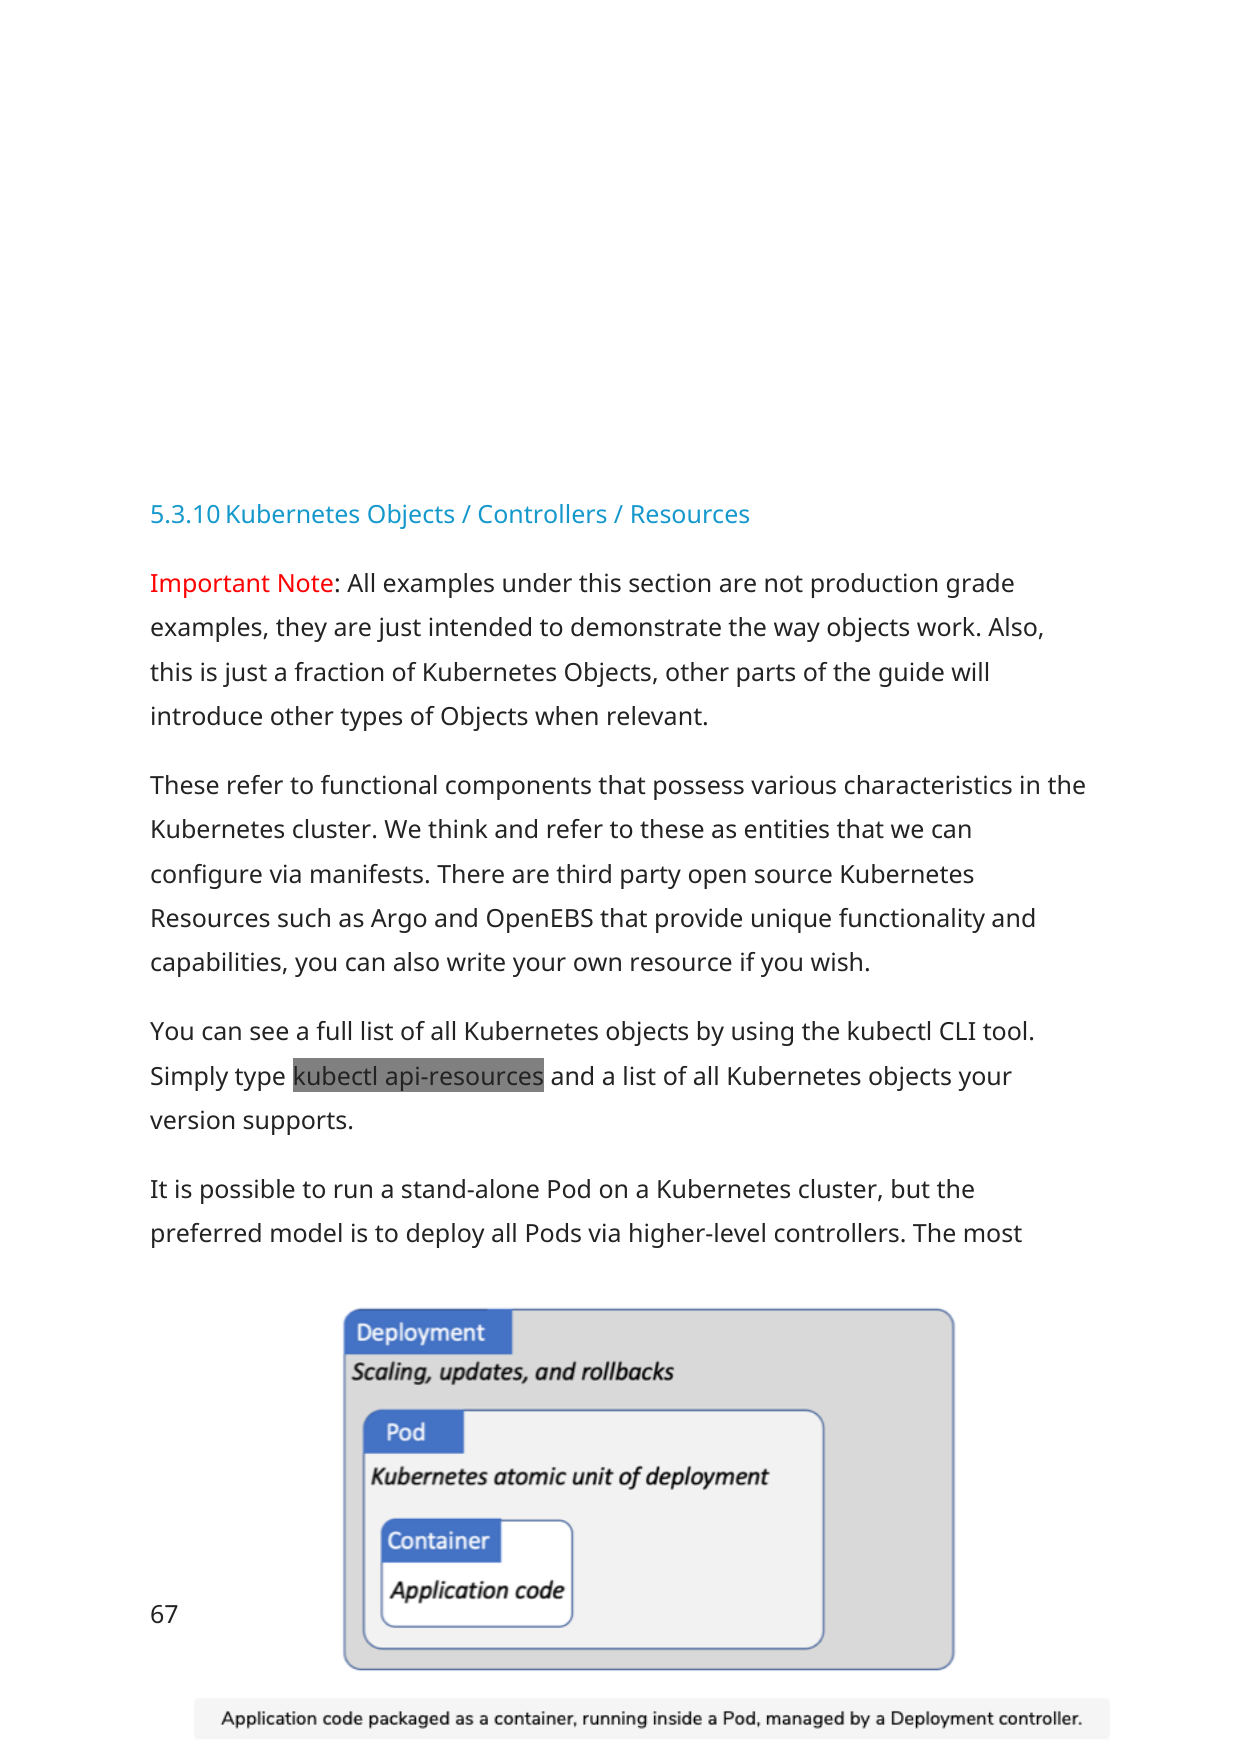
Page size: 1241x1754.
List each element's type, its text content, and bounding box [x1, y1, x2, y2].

subtitle Kubernetes Objects / Controllers / Resources [150, 496, 1090, 530]
text Important Note: All examples under this section are not production grade examples, they are just intended to demonstrate the way objects work. Also, this is just a fraction of Kubernetes Objects, other parts of the guide will introduce other types of Objects when relevant. [150, 566, 1090, 732]
picture [181, 1288, 1118, 1753]
text These refer to functional components that possess various characteristics in the Kubernetes cluster. We think and refer to these as entities that we can configure via manifests. There are third party open source Kubernetes Resources such as Argo and OpenEBS that provide unique functionality and capabilities, you can also write your own resource if you wish. [150, 768, 1090, 979]
text You can see a full list of all Kubernetes objects by using the kubectl CLI tool. Simply type kubectl api-resources and a list of all Kubernetes objects your version supports. [150, 1014, 1090, 1137]
